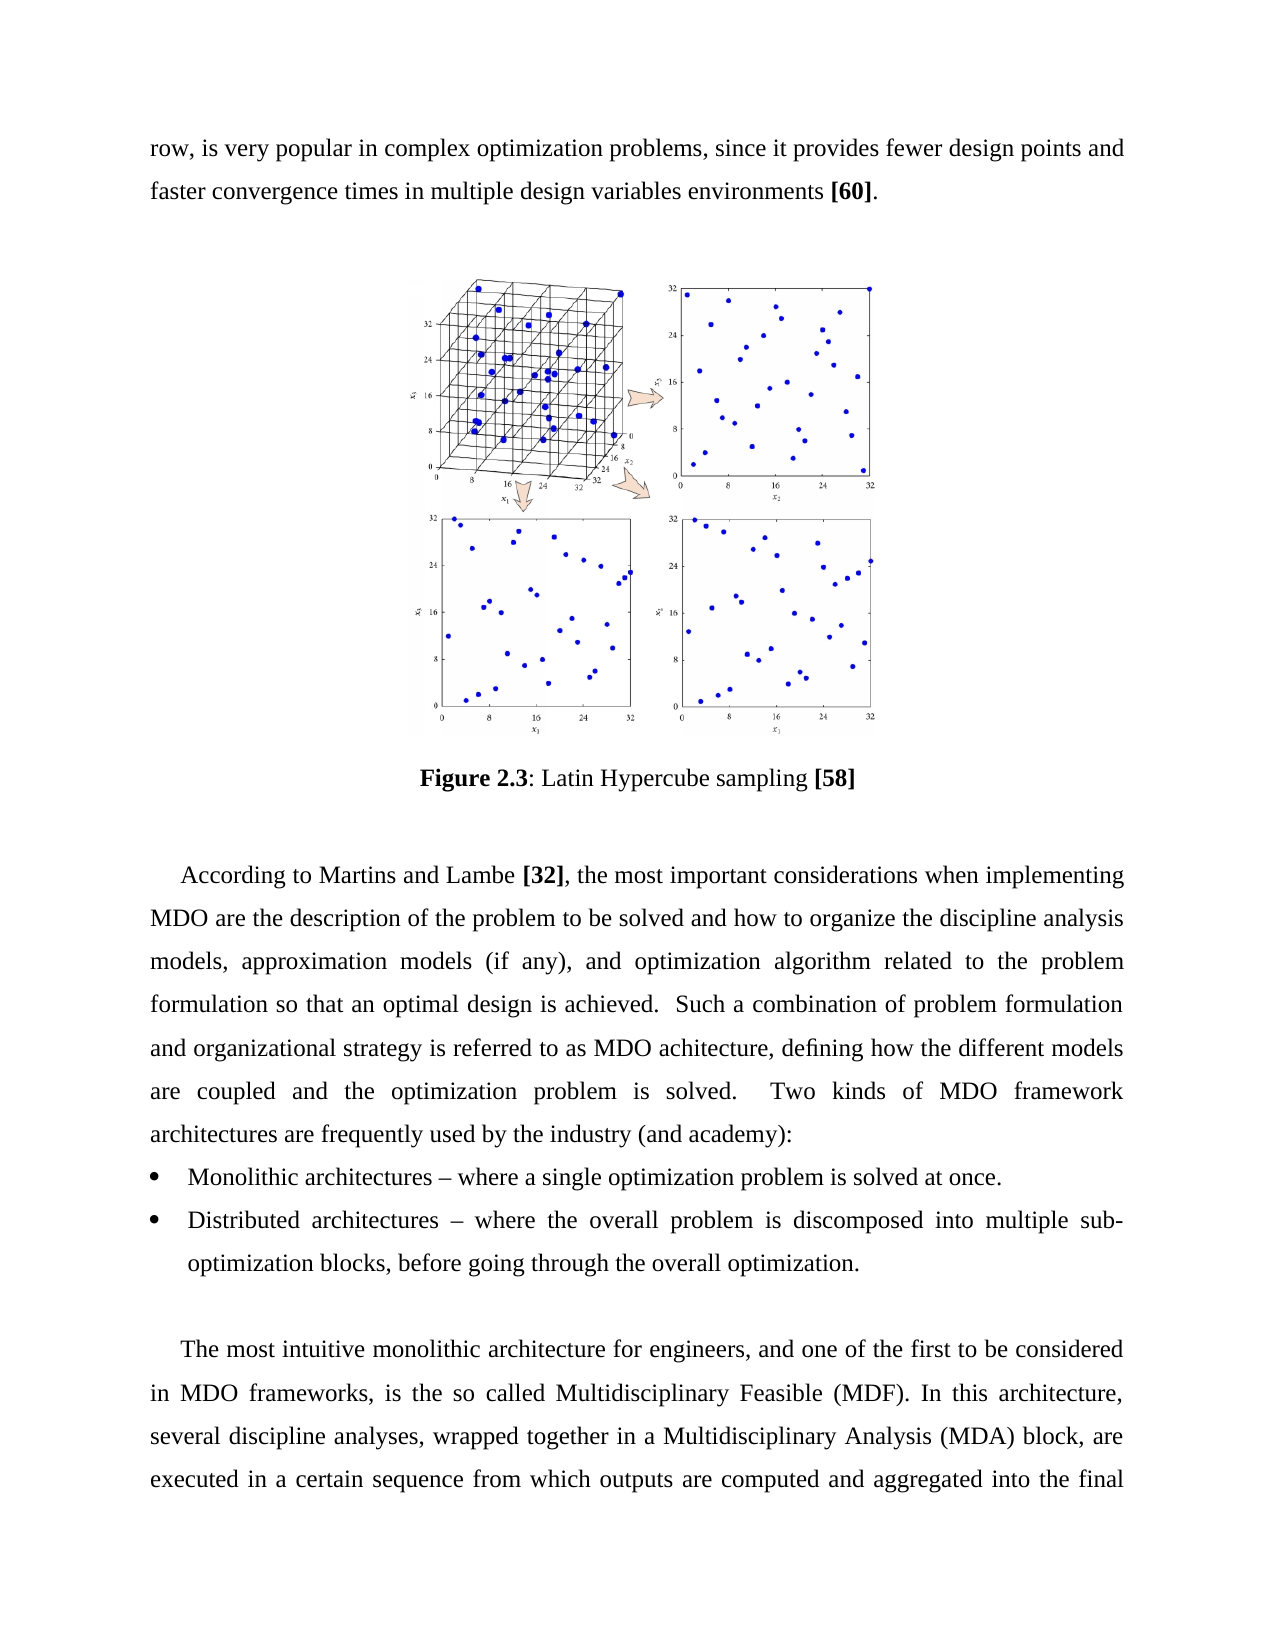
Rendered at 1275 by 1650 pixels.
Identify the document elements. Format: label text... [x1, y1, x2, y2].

picture [390, 262, 891, 752]
text Figure 2.3: Latin Hypercube sampling [150, 763, 1125, 792]
list Monolithic architectures – where a single optimization problem is solved at once. [150, 1162, 1125, 1191]
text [150, 1334, 1125, 1493]
list Distributed architectures – where the overall problem is discomposed into multiple sub-optimization blocks, before going through the overall optimization. [150, 1205, 1125, 1277]
text According to Martins and Lambe , the most important considerations when implementing MDO are the description of the problem to be solved and how to organize the discipline analysis models, approximation models (if any), and optimization algorithm related to the problem formulation so that an optimal design is achieved. Such a combination of problem formulation and organizational strategy is referred to as MDO achitecture, deﬁning how the different models are coupled and the optimization problem is solved. Two kinds of MDO framework architectures are frequently used by the industry (and academy): [150, 860, 1125, 1148]
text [150, 133, 1125, 205]
